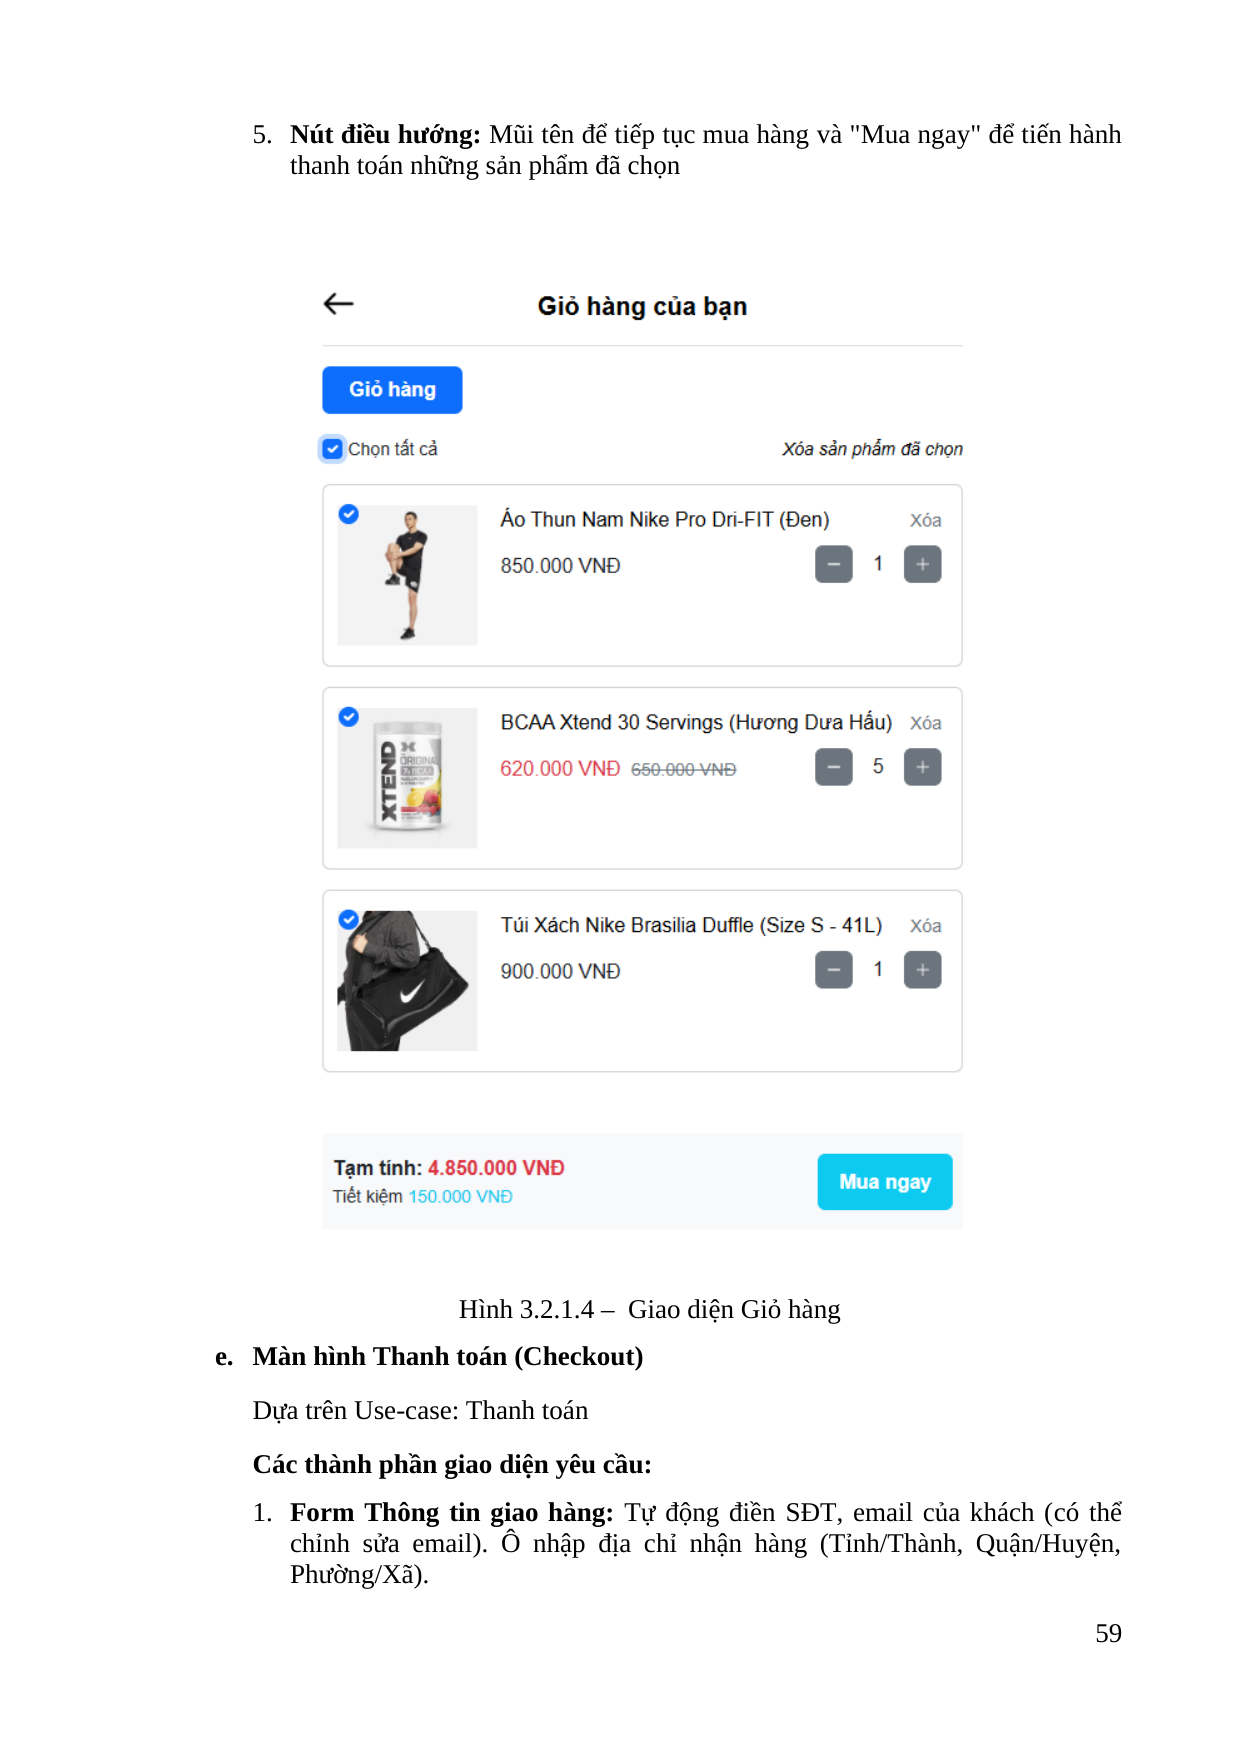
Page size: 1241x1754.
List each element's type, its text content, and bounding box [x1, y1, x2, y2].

picture [230, 225, 1073, 1229]
list Form Thông tin giao hàng: Tự động điền SĐT, email của khách (có thể chỉnh sửa email). Ô nhập địa chỉ nhận hàng (Tỉnh/Thành, Quận/Huyện, Phường/Xã). [252, 1496, 1122, 1590]
list Nút điều hướng: Mũi tên để tiếp tục mua hàng và "Mua ngay" để tiến hành thanh toán những sản phẩm đã chọn [252, 118, 1122, 180]
list Màn hình Thanh toán (Checkout) [215, 1341, 1122, 1372]
text Dựa trên Use-case: Thanh toán [177, 1394, 1122, 1426]
text Hình 3.2.1.4 – Giao diện Giỏ hàng [177, 1293, 1122, 1324]
text Các thành phần giao diện yêu cầu: [252, 1448, 1122, 1479]
